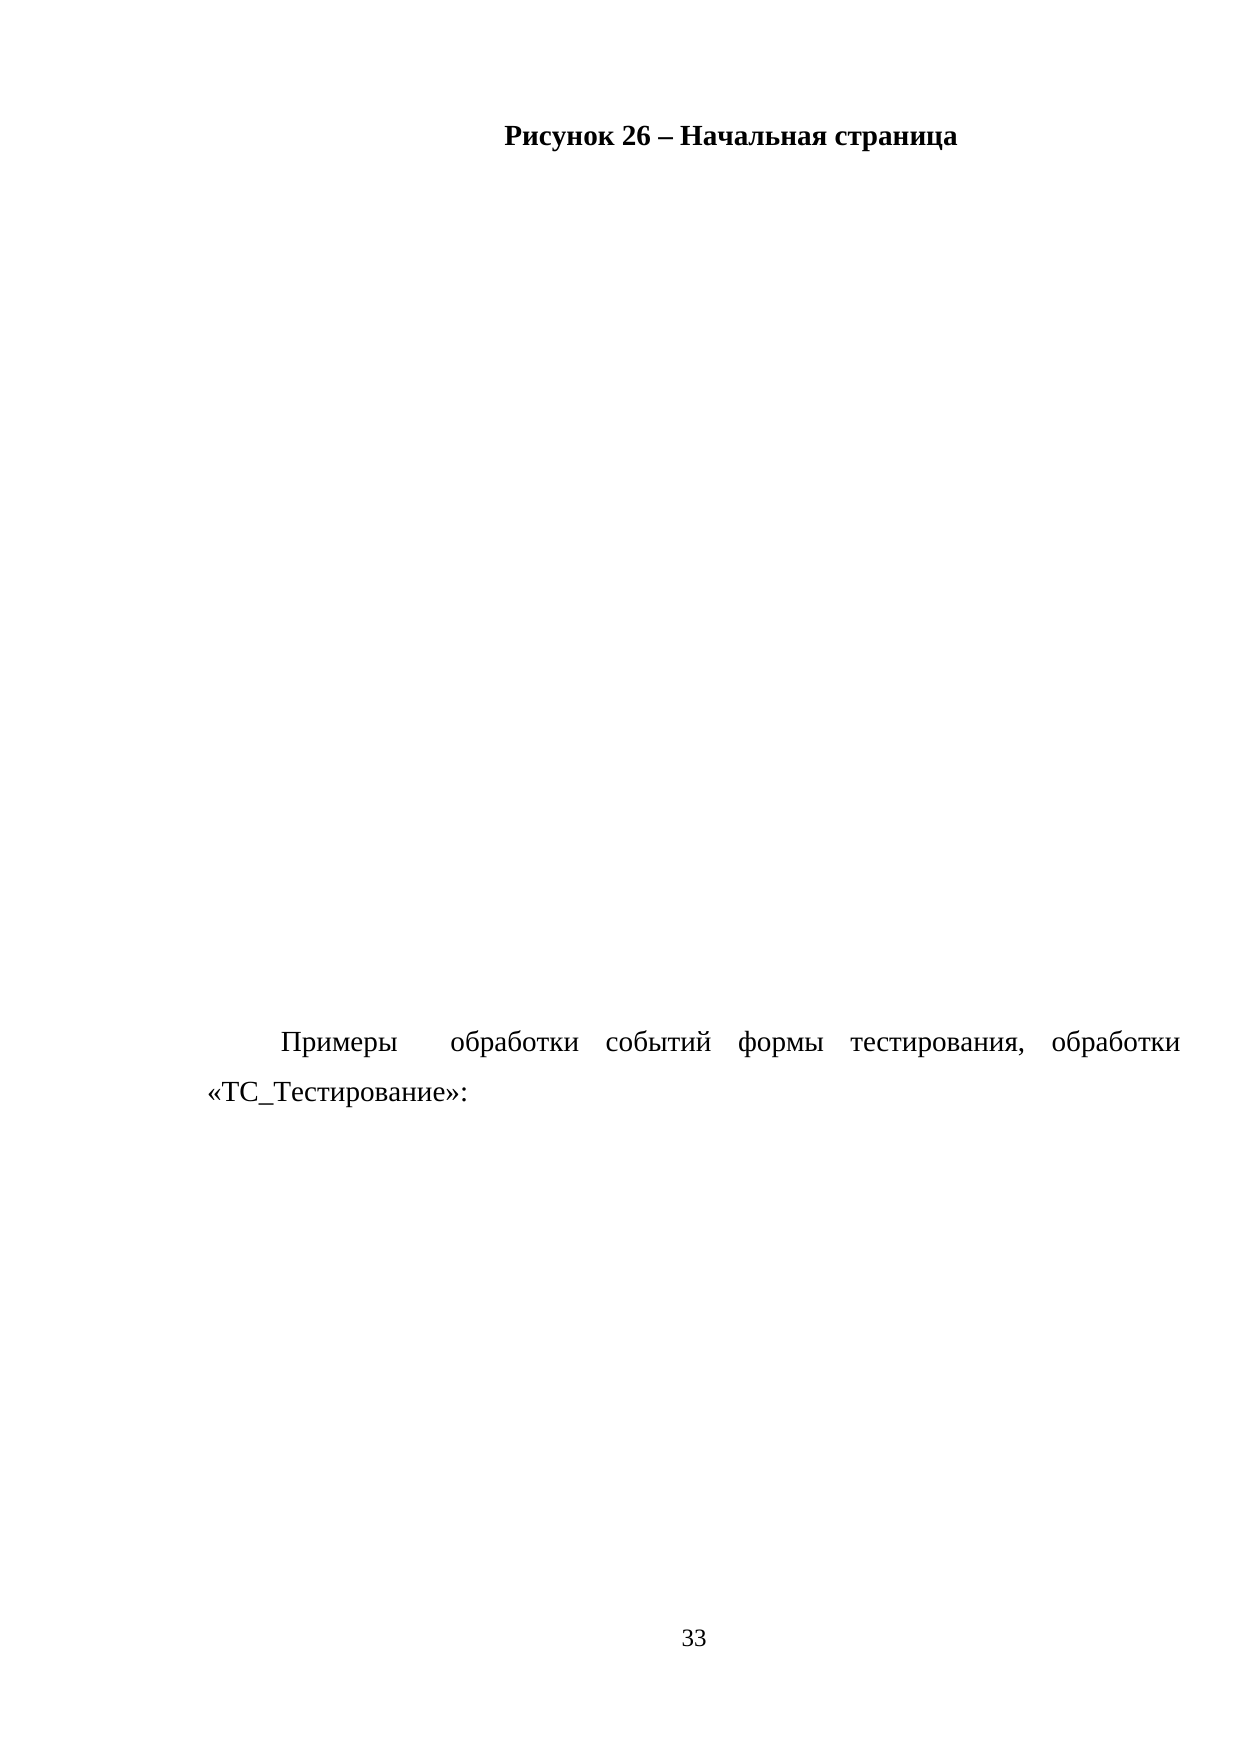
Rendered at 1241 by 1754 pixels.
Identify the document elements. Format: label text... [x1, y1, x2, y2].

text Примеры обработки событий формы тестирования, обработки «ТС_Тестирование»: [207, 1024, 1181, 1108]
text Рисунок 26 – Начальная страница [207, 118, 1181, 152]
